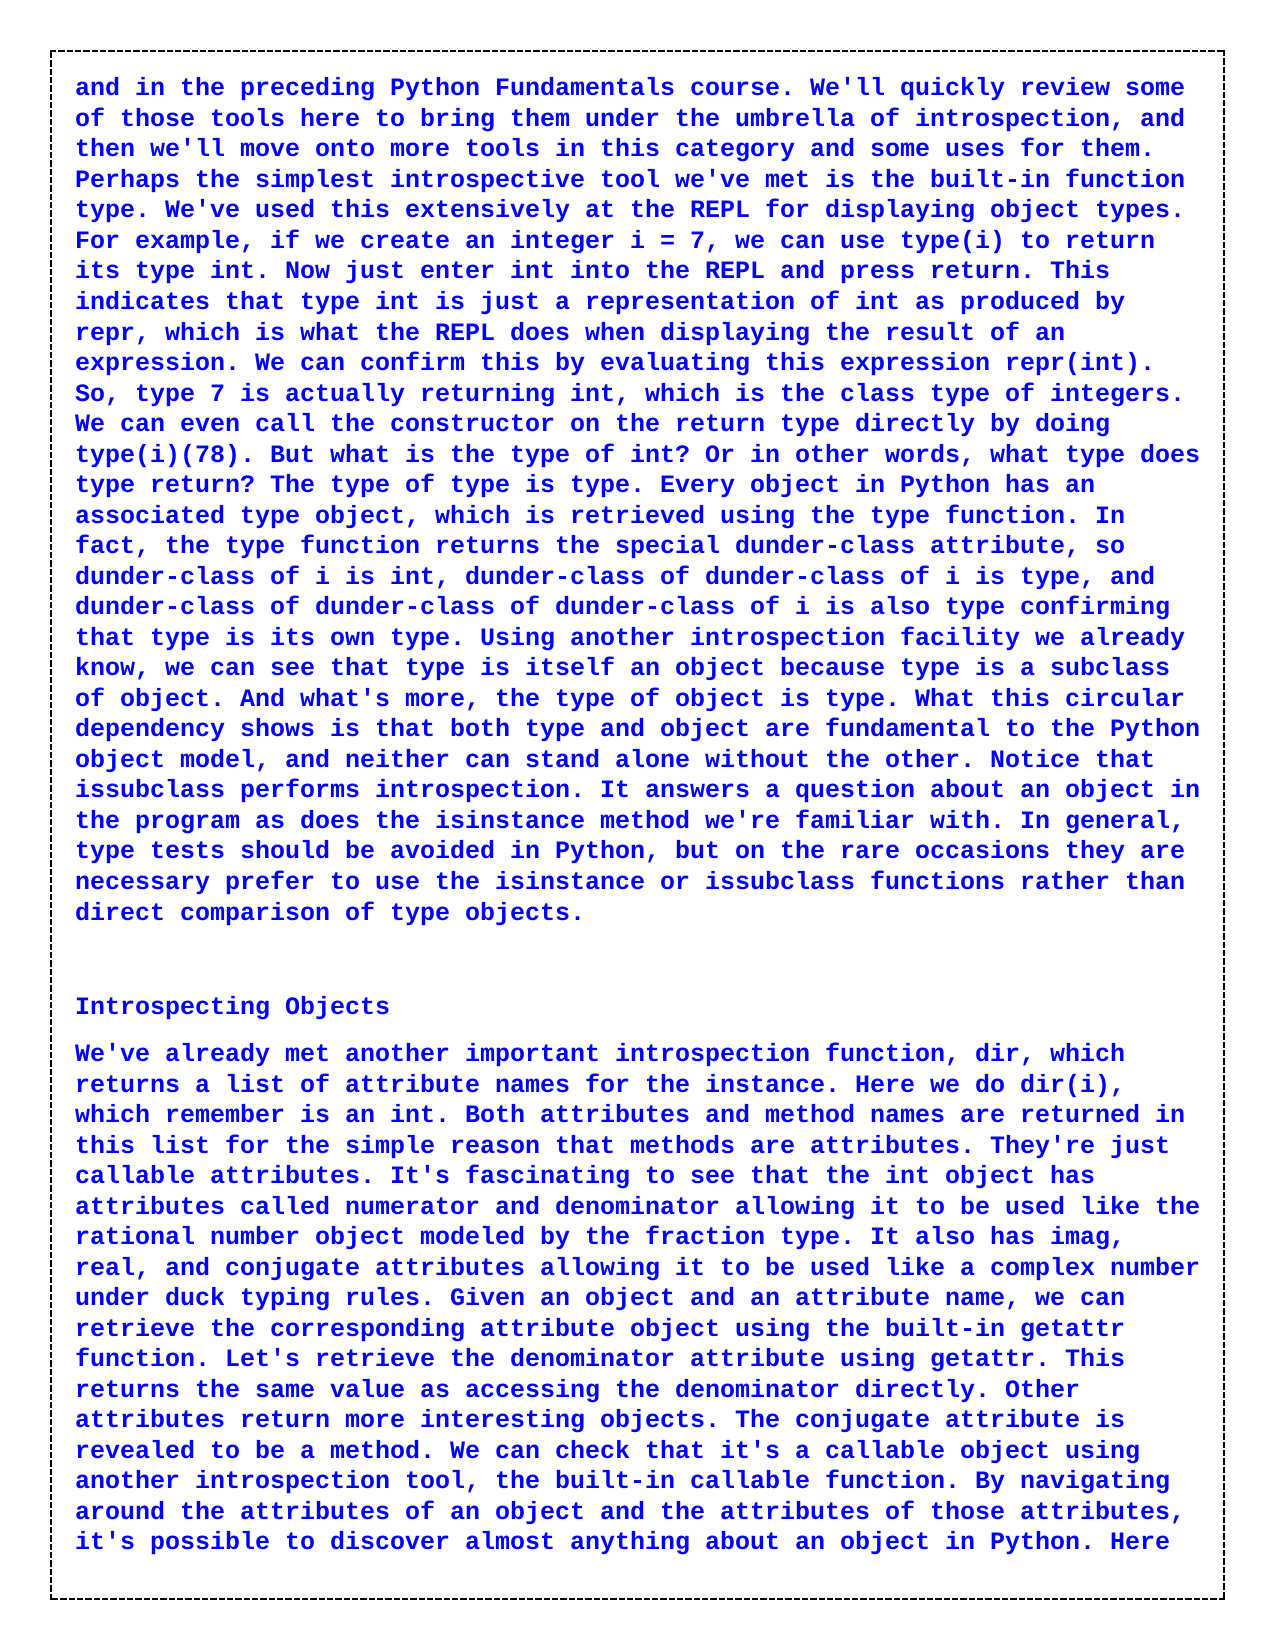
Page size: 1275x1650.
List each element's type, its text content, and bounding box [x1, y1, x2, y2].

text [75, 75, 1200, 927]
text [75, 1041, 1200, 1557]
text Introspecting Objects [75, 993, 1200, 1022]
